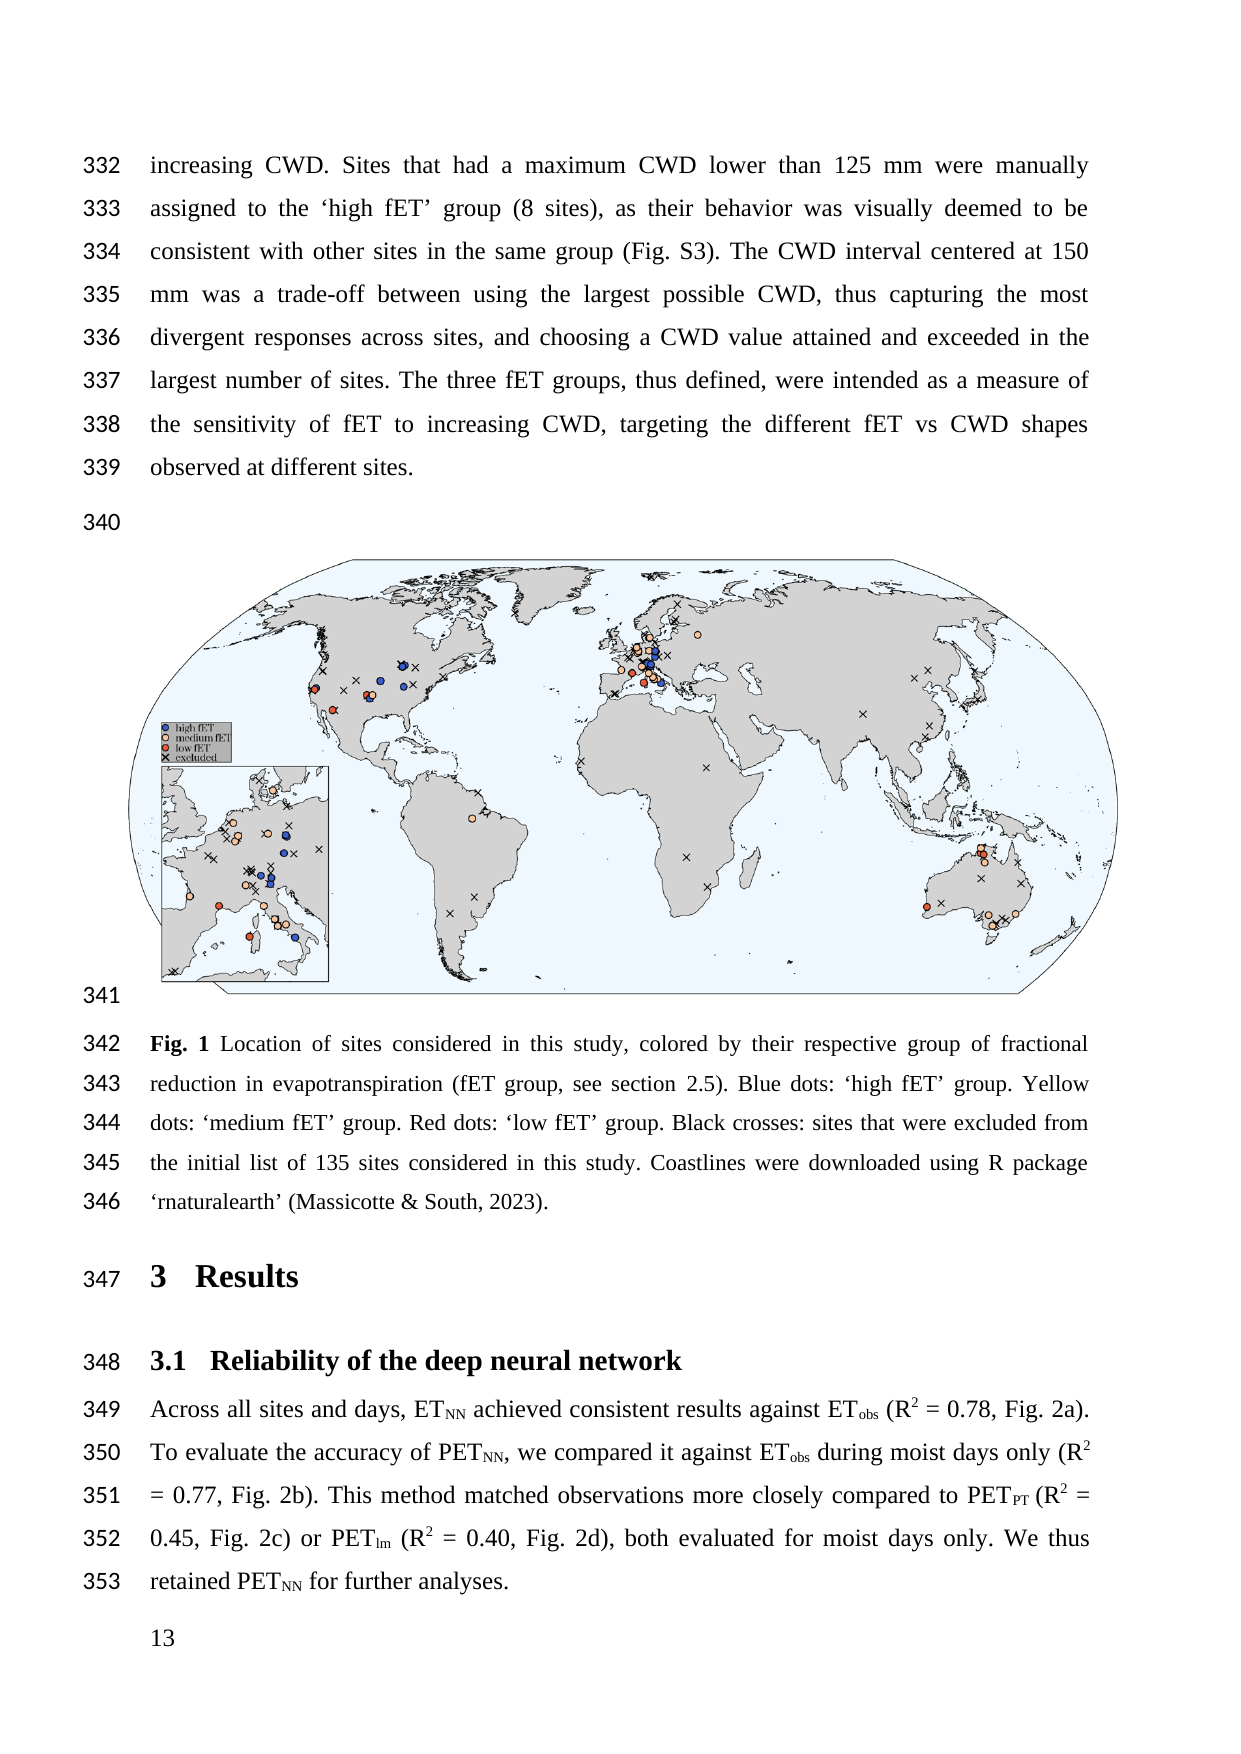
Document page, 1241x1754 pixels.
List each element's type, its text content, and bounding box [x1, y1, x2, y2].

picture [121, 550, 1124, 1004]
text Fig. 1 Location of sites considered in this study, colored by their respective group of fractional reduction in evapotranspiration (fET group, see section 2.5). Blue dots: ‘high fET’ group. Yellow dots: ‘medium fET’ group. Red dots: ‘low fET’ group. Black crosses: sites that were excluded from the initial list of 135 sites considered in this study. Coastlines were downloaded using R package ‘rnaturalearth’ . [150, 1030, 1090, 1214]
subtitle Reliability of the deep neural network [150, 1343, 1090, 1377]
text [150, 150, 1090, 481]
text Across all sites and days, ETNN achieved consistent results against ETobs (R2 = 0.78, Fig. 2a). To evaluate the accuracy of PETNN, we compared it against ETobs during moist days only (R2 = 0.77, Fig. 2b). This method matched observations more closely compared to PETPT (R2 = 0.45, Fig. 2c) or PETlm (R2 = 0.40, Fig. 2d), both evaluated for moist days only. We thus retained PETNN for further analyses. [150, 1394, 1090, 1595]
subtitle Results [150, 1257, 1090, 1295]
